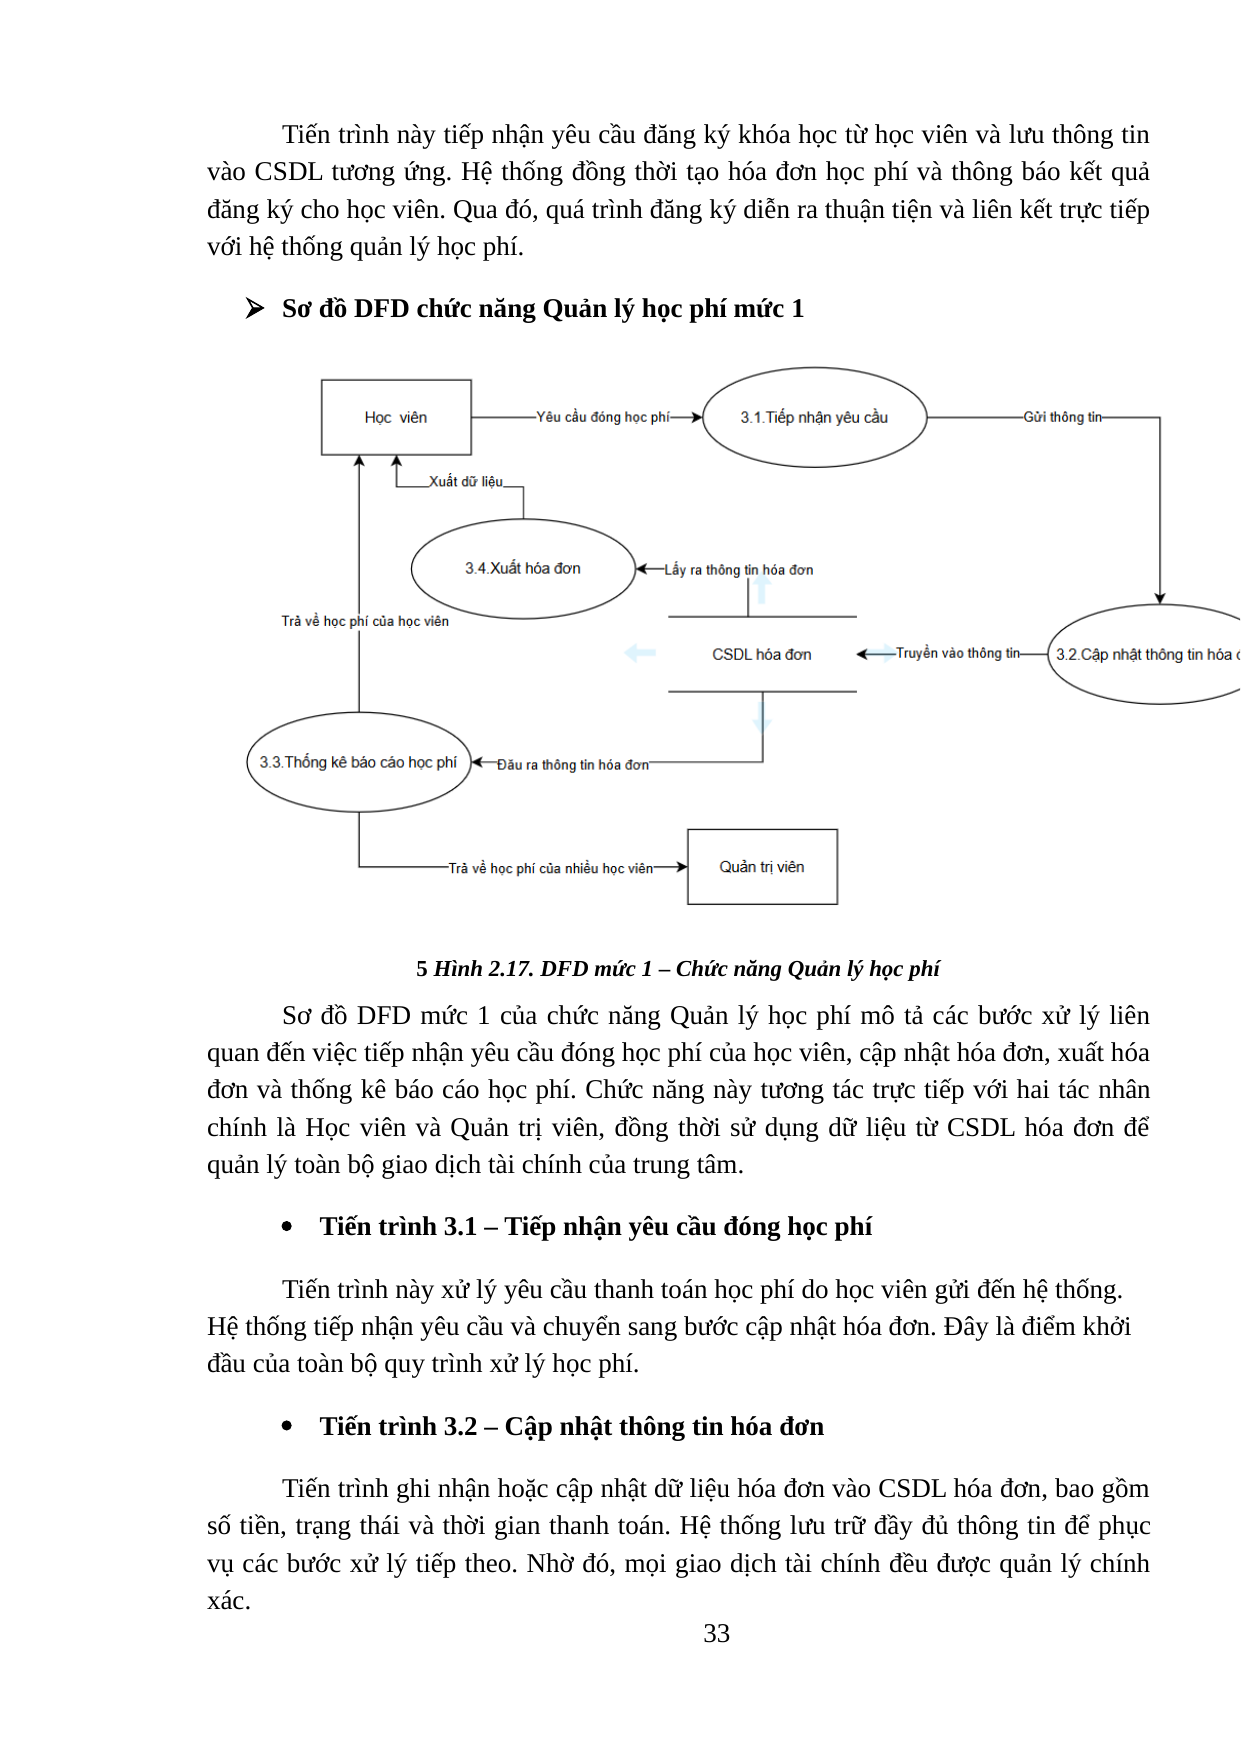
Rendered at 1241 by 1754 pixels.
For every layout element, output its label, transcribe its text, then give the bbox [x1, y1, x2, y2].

list Tiến trình 3.1 – Tiếp nhận yêu cầu đóng học phí [282, 1210, 1152, 1242]
text Tiến trình này tiếp nhận yêu cầu đăng ký khóa học từ học viên và lưu thông tin vào CSDL tương ứng. Hệ thống đồng thời tạo hóa đơn học phí và thông báo kết quả đăng ký cho học viên. Qua đó, quá trình đăng ký diễn ra thuận tiện và liên kết trực tiếp với hệ thống quản lý học phí. [207, 118, 1152, 261]
text Tiến trình này xử lý yêu cầu thanh toán học phí do học viên gửi đến hệ thống. Hệ thống tiếp nhận yêu cầu và chuyển sang bước cập nhật hóa đơn. Đây là điểm khởi đầu của toàn bộ quy trình xử lý học phí. [207, 1273, 1152, 1378]
list Tiến trình 3.2 – Cập nhật thông tin hóa đơn [282, 1410, 1152, 1441]
list Sơ đồ DFD chức năng Quản lý học phí mức 1 [244, 292, 1152, 323]
text Tiến trình ghi nhận hoặc cập nhật dữ liệu hóa đơn vào CSDL hóa đơn, bao gồm số tiền, trạng thái và thời gian thanh toán. Hệ thống lưu trữ đầy đủ thông tin để phục vụ các bước xử lý tiếp theo. Nhờ đó, mọi giao dịch tài chính đều được quản lý chính xác. [207, 1472, 1152, 1615]
picture [206, 354, 1241, 943]
text Sơ đồ DFD mức 1 của chức năng Quản lý học phí mô tả các bước xử lý liên quan đến việc tiếp nhận yêu cầu đóng học phí của học viên, cập nhật hóa đơn, xuất hóa đơn và thống kê báo cáo học phí. Chức năng này tương tác trực tiếp với hai tác nhân chính là Học viên và Quản trị viên, đồng thời sử dụng dữ liệu từ CSDL hóa đơn để quản lý toàn bộ giao dịch tài chính của trung tâm. [207, 999, 1152, 1179]
